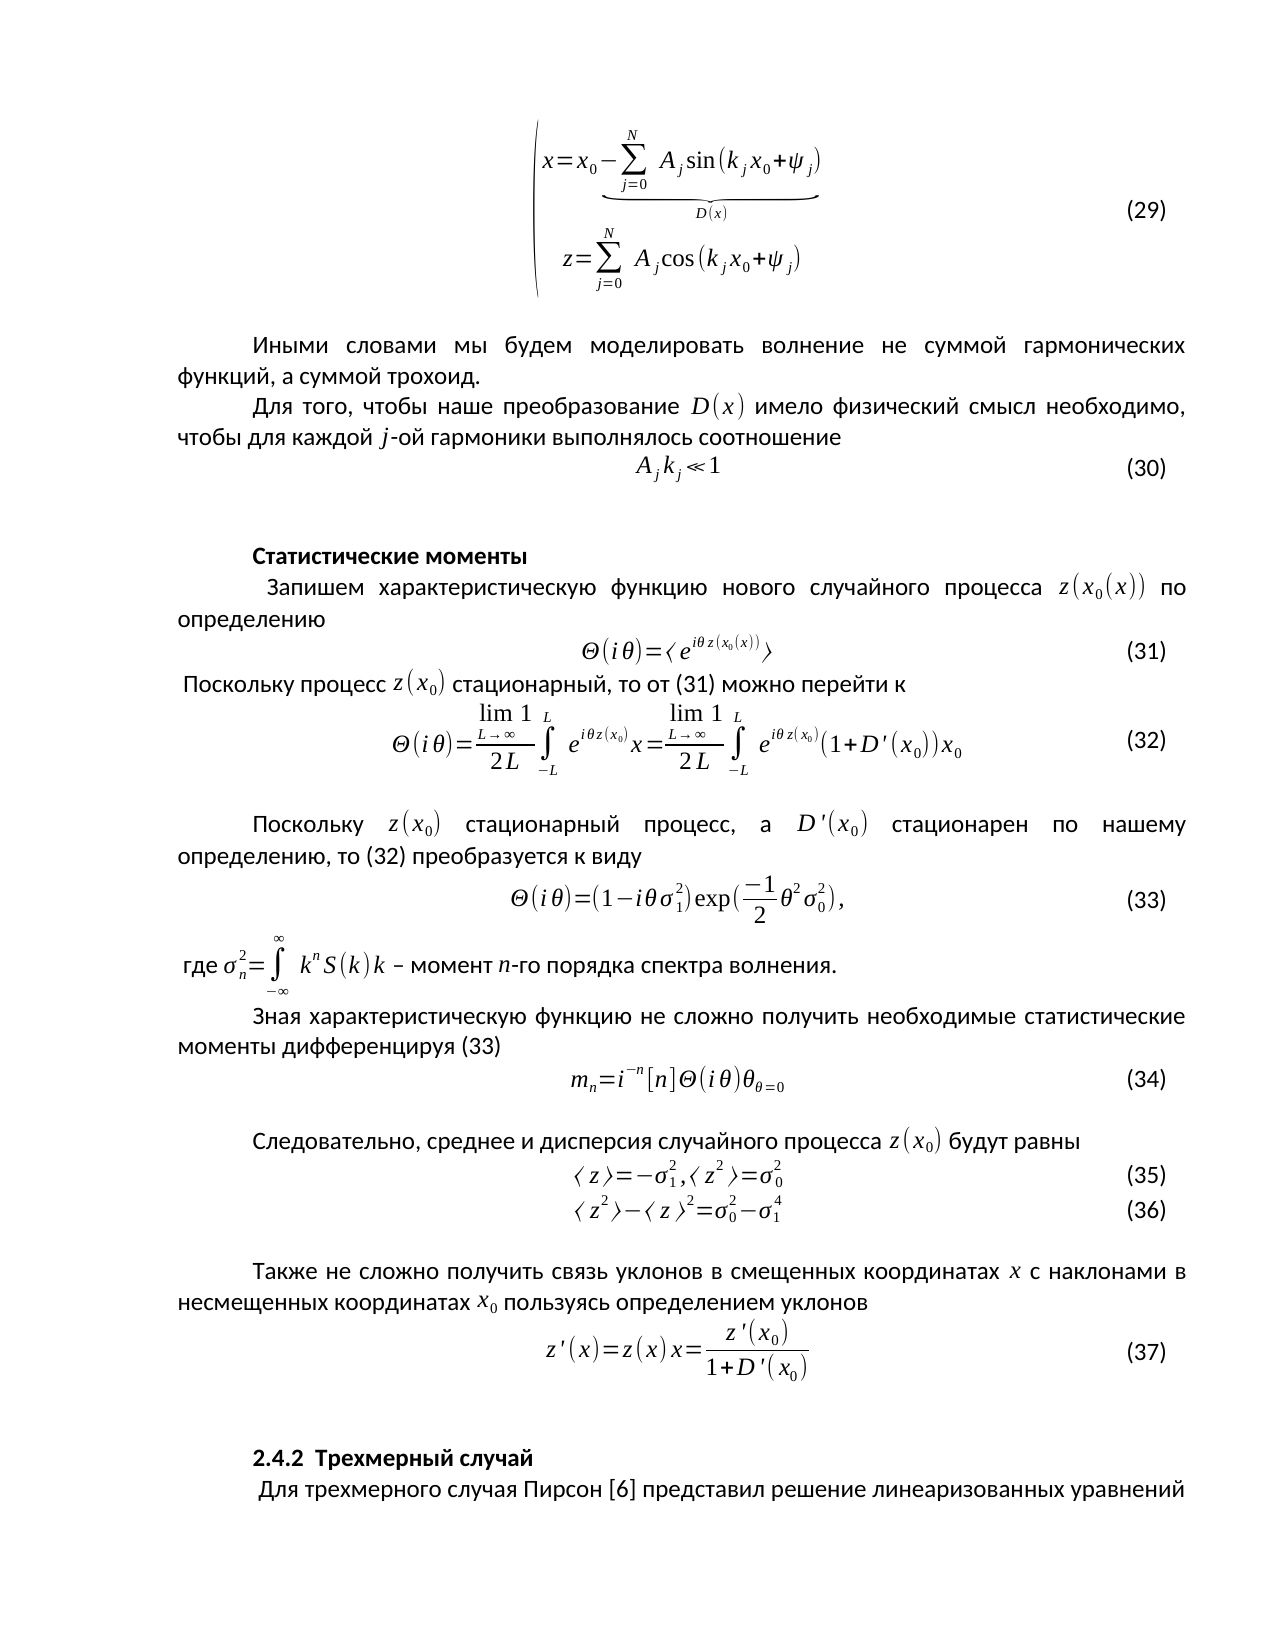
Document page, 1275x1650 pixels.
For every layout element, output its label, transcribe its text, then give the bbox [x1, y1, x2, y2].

text Поскольку процесс стационарный, то от (31) можно перейти к [177, 667, 1186, 699]
text Также не сложно получить связь уклонов в смещенных координатах с наклонами в несмещенных координатах пользуясь определением уклонов [177, 1255, 1186, 1317]
subtitle 2.4.2 Трехмерный случай [177, 1442, 1186, 1473]
text (35) [177, 1157, 1186, 1192]
text (37) [177, 1317, 1186, 1385]
text (31) [177, 633, 1186, 667]
text Запишем характеристическую функцию нового случайного процесса по определению [177, 571, 1186, 633]
text Иными словами мы будем моделировать волнение не суммой гармонических функций, а суммой трохоид. [177, 329, 1186, 390]
text (36) [177, 1192, 1186, 1226]
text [177, 1473, 1186, 1503]
text Для того, чтобы наше преобразование имело физический смысл необходимо, чтобы для каждой -ой гармоники выполнялось соотношение [177, 390, 1186, 451]
text где – момент -го порядка спектра волнения. [177, 929, 1186, 1000]
text (29) [177, 118, 1186, 301]
text Следовательно, среднее и дисперсия случайного процесса будут равны [177, 1125, 1186, 1157]
text (30) [177, 451, 1186, 483]
text Поскольку стационарный процесс, а стационарен по нашему определению, то (32) преобразуется к виду [177, 808, 1186, 870]
text Статистические моменты [177, 540, 1186, 571]
text Зная характеристическую функцию не сложно получить необходимые статистические моменты дифференцируя (33) [177, 1000, 1186, 1061]
text (33) [177, 870, 1186, 929]
text (32) [177, 699, 1186, 779]
text (34) [177, 1061, 1186, 1096]
